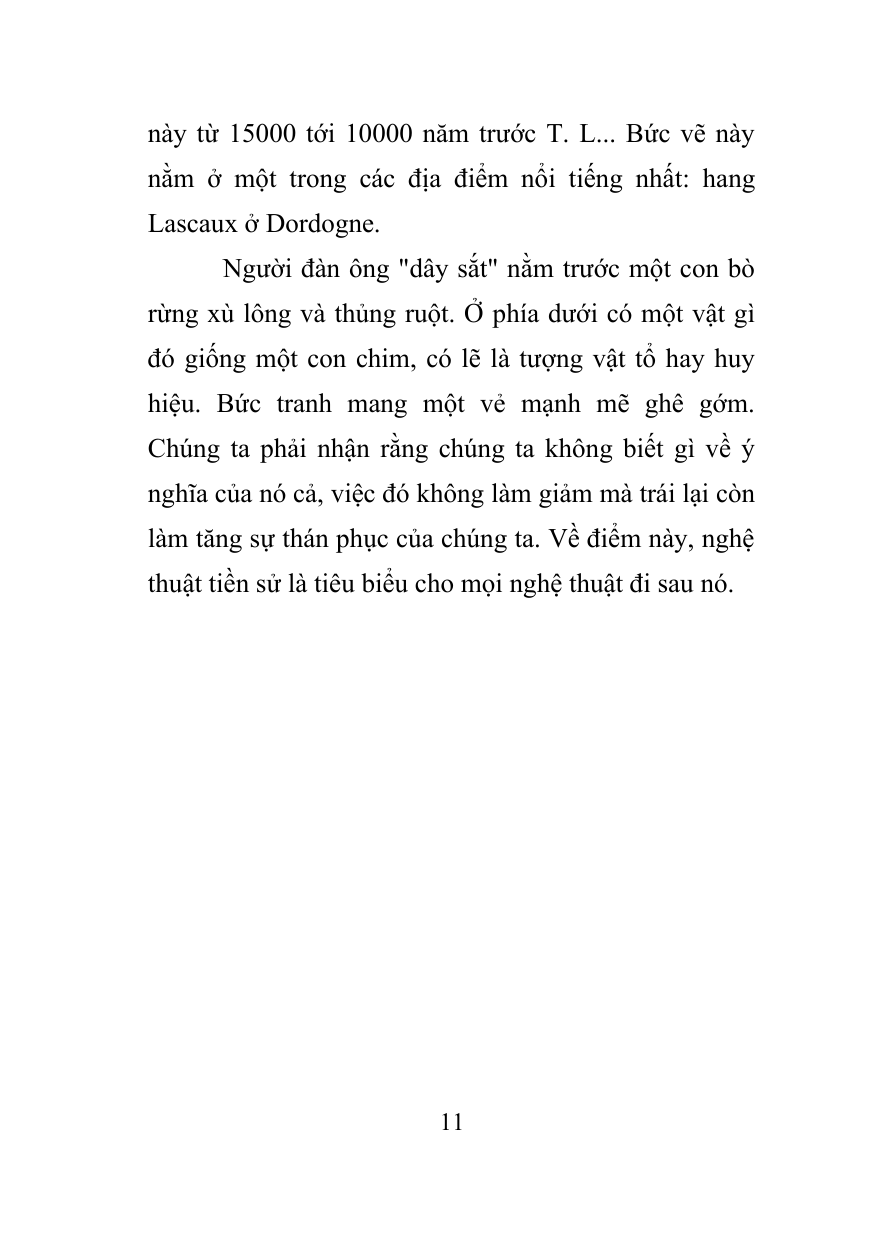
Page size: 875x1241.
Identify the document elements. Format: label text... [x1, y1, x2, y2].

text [148, 118, 756, 238]
text Người đàn ông "dây sắt" nằm trước một con bò rừng xù lông và thủng ruột. Ở phía dưới có một vật gì đó giống một con chim, có lẽ là tượng vật tổ hay huy hiệu. Bức tranh mang một vẻ mạnh mẽ ghê gớm. Chúng ta phải nhận rằng chúng ta không biết gì về ý nghĩa của nó cả, việc đó không làm giảm mà trái lại còn làm tăng sự thán phục của chúng ta. Về điểm này, nghệ thuật tiền sử là tiêu biểu cho mọi nghệ thuật đi sau nó. [148, 253, 756, 598]
